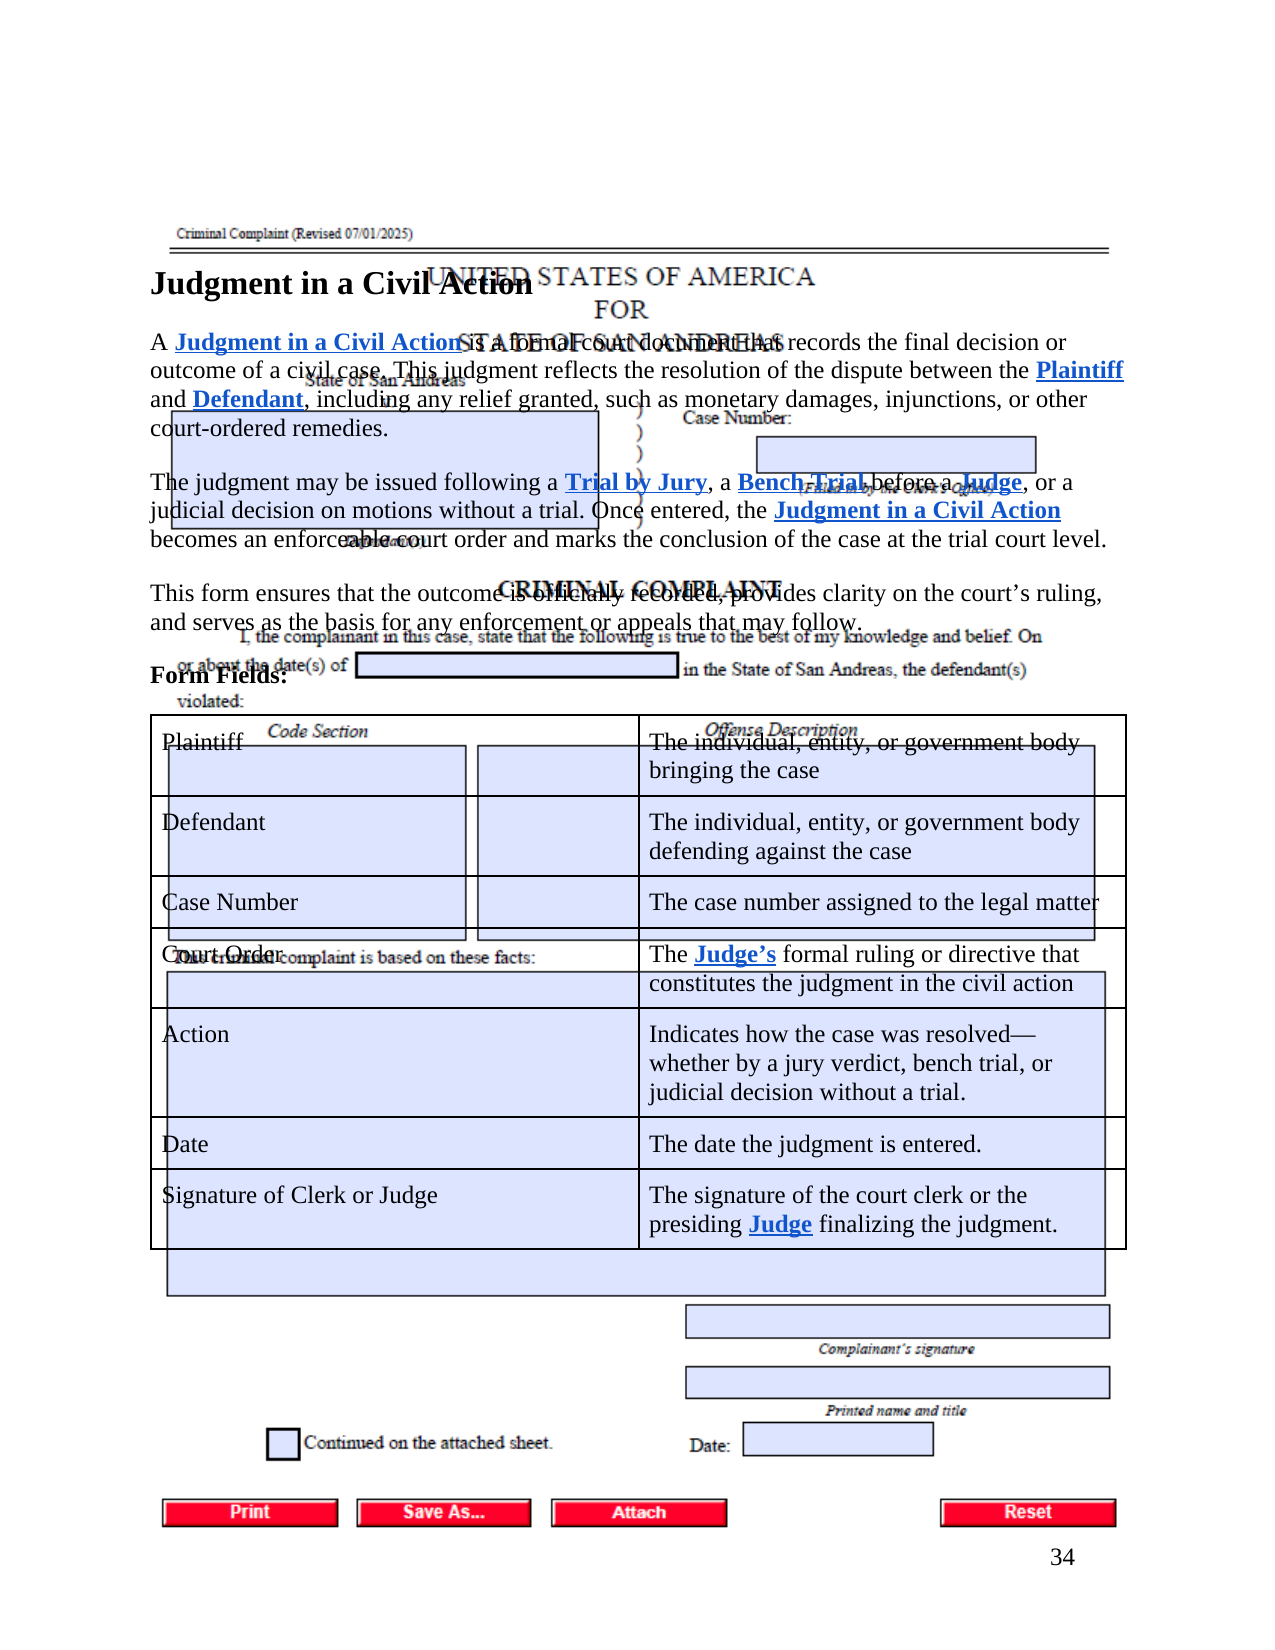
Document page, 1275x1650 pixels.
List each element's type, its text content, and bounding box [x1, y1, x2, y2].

text The judgment may be issued following a Trial by Jury, a Bench Trial before a Judge, or a judicial decision on motions without a trial. Once entered, the Judgment in a Civil Action becomes an enforceable court order and marks the conclusion of the case at the trial court level. [150, 467, 1125, 553]
text A Judgment in a Civil Action is a formal court document that records the final decision or outcome of a civil case. This judgment reflects the resolution of the dispute between the Plaintiff and Defendant, including any relief granted, such as monetary damages, injunctions, or other court-ordered remedies. [150, 327, 1125, 442]
table_cell The date the judgment is entered. [640, 1118, 1125, 1168]
text This form ensures that the outcome is officially recorded, provides clarity on the court’s ruling, and serves as the basis for any enforcement or appeals that may follow. [150, 578, 1125, 635]
table_cell The Judge’s formal ruling or directive that constitutes the judgment in the civil action [640, 929, 1125, 1007]
table_cell Case Number [152, 877, 638, 927]
table_cell Indicates how the case was resolved—whether by a jury verdict, bench trial, or judicial decision without a trial. [640, 1009, 1125, 1116]
table_header Plaintiff [152, 716, 638, 794]
table_cell The case number assigned to the legal matter [640, 877, 1125, 927]
text Form Fields: [150, 660, 1125, 689]
table_cell The signature of the court clerk or the presiding Judge finalizing the judgment. [640, 1170, 1125, 1248]
table_cell Date [152, 1118, 638, 1168]
table_cell Action [152, 1009, 638, 1116]
table_cell The individual, entity, or government body defending against the case [640, 797, 1125, 875]
table_header The individual, entity, or government body bringing the case [640, 716, 1125, 794]
table_cell Court Order [152, 929, 638, 1007]
picture [111, 168, 1165, 1532]
table_cell Signature of Clerk or Judge [152, 1170, 638, 1248]
subtitle Judgment in a Civil Action [150, 263, 1125, 302]
table_cell Defendant [152, 797, 638, 875]
